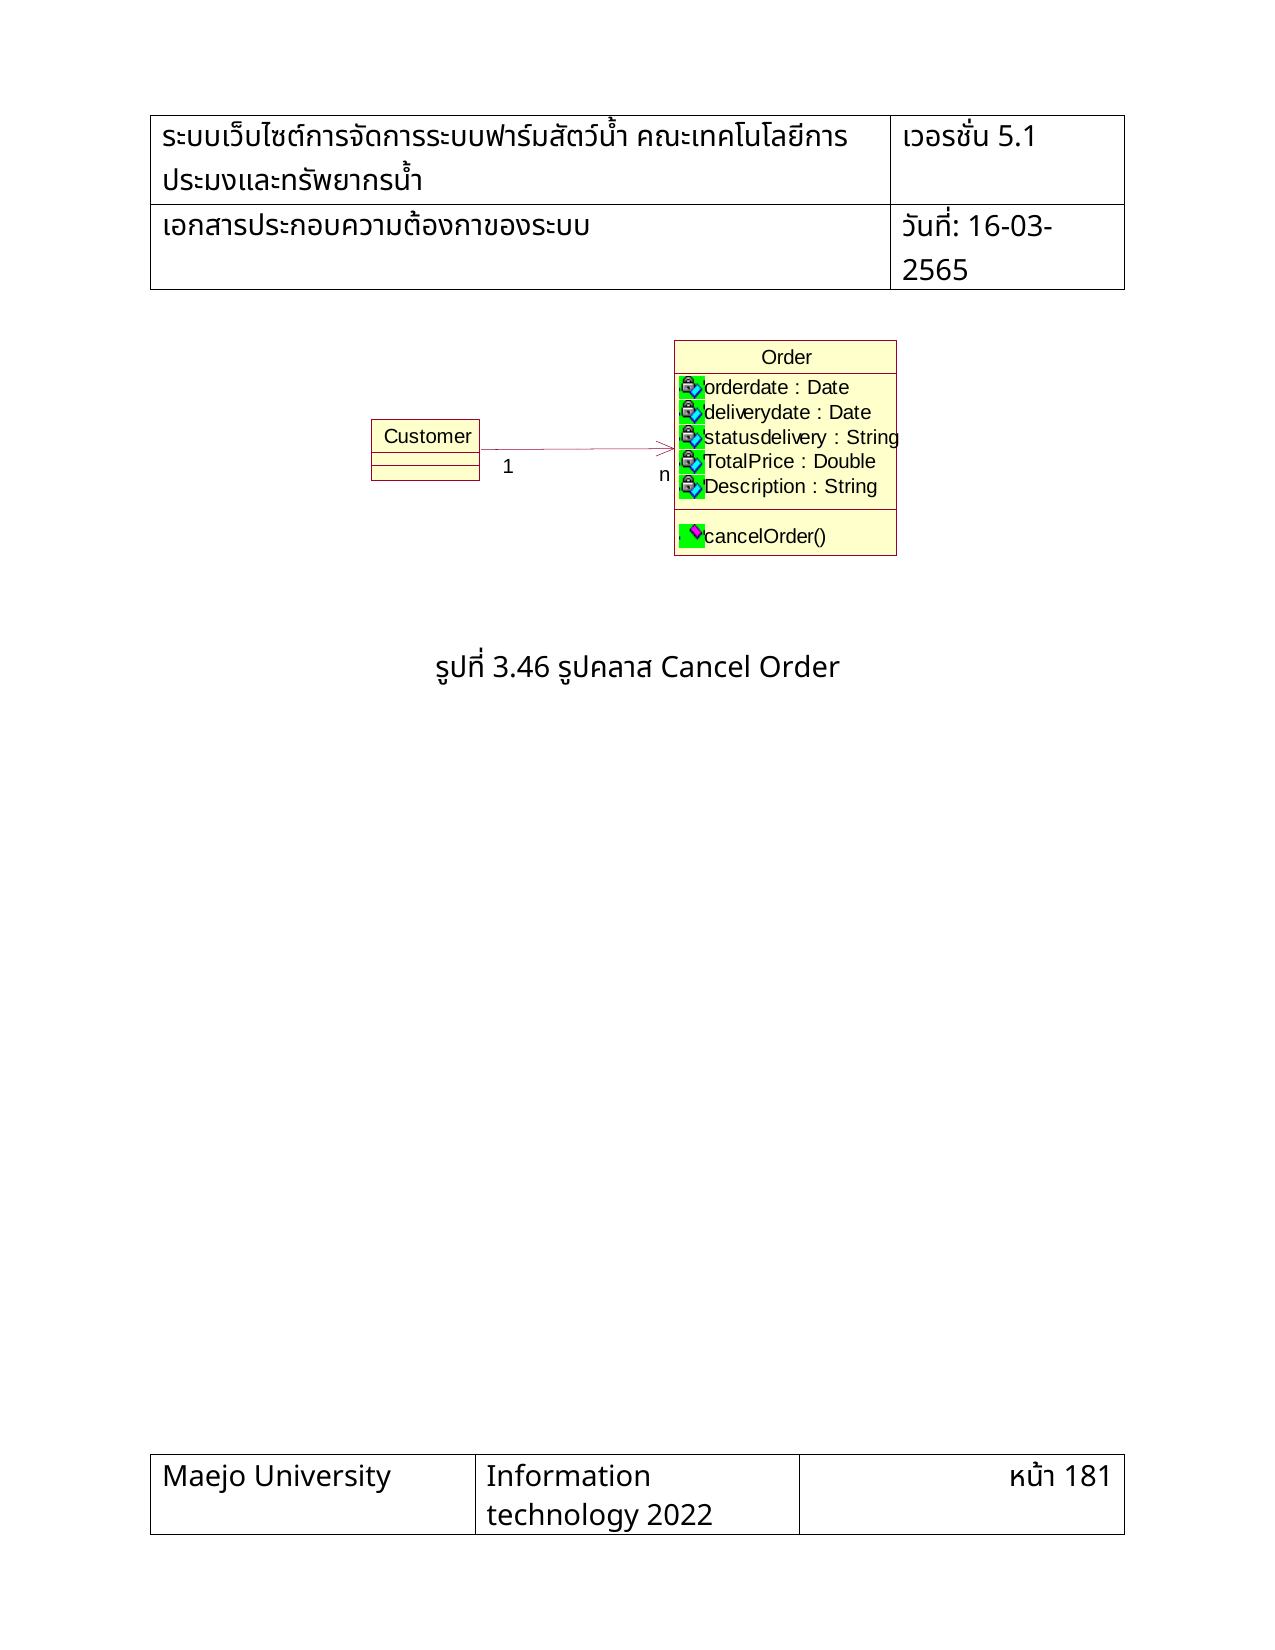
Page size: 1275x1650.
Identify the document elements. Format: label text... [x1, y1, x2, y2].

text รูปที่ 3.46 รูปคลาส Cancel Order [150, 646, 1125, 691]
